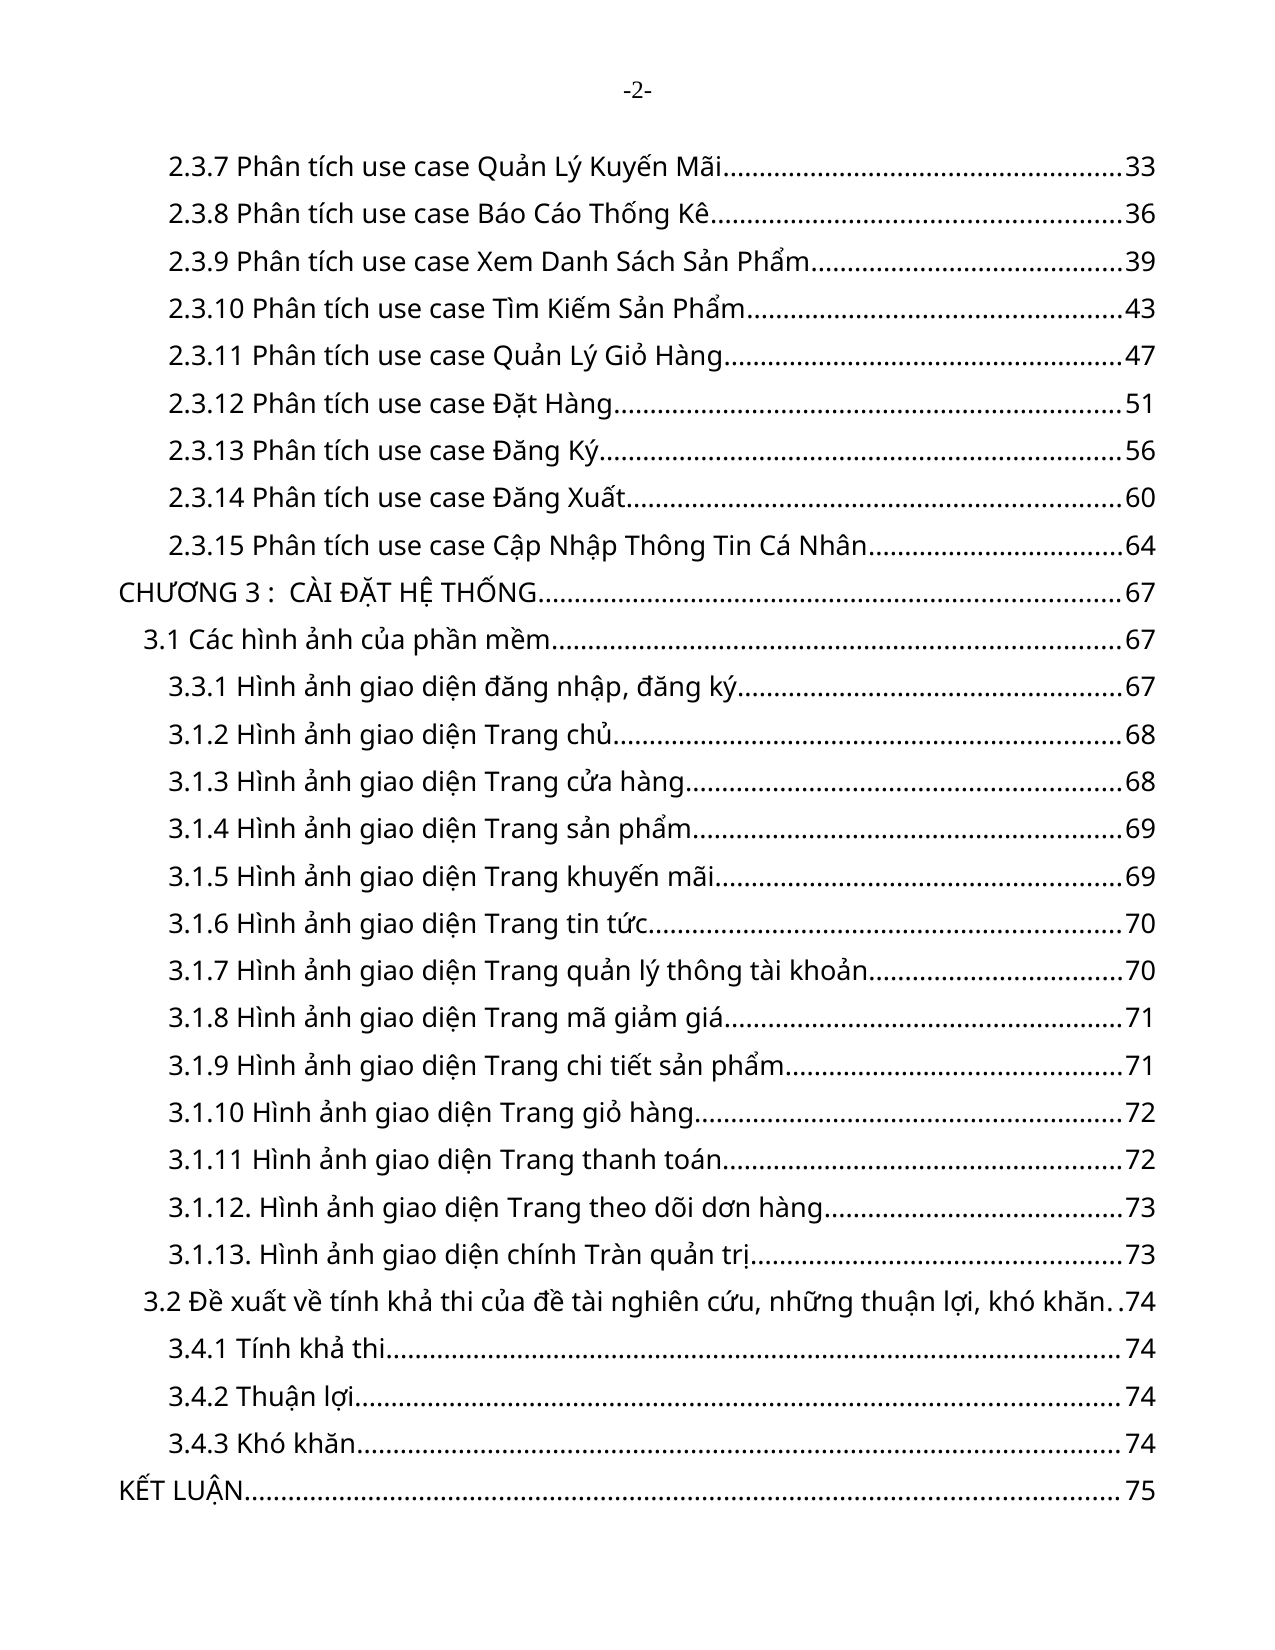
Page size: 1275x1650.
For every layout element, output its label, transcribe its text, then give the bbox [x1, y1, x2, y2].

text 2.3.12 Phân tích use case Đặt Hàng 51 [168, 384, 1157, 421]
text 3.2 Đề xuất về tính khả thi của đề tài nghiên cứu, những thuận lợi, khó khăn 74 [143, 1283, 1157, 1319]
text 2.3.13 Phân tích use case Đăng Ký 56 [168, 431, 1157, 468]
text 3.1.11 Hình ảnh giao diện Trang thanh toán 72 [168, 1141, 1157, 1178]
text 2.3.9 Phân tích use case Xem Danh Sách Sản Phẩm 39 [168, 242, 1157, 279]
text 3.1 Các hình ảnh của phần mềm 67 [143, 621, 1157, 657]
text 3.1.2 Hình ảnh giao diện Trang chủ 68 [168, 715, 1157, 752]
text 2.3.15 Phân tích use case Cập Nhập Thông Tin Cá Nhân 64 [168, 526, 1157, 563]
text 2.3.14 Phân tích use case Đăng Xuất 60 [168, 479, 1157, 516]
text 2.3.11 Phân tích use case Quản Lý Giỏ Hàng 47 [168, 337, 1157, 374]
text 3.1.9 Hình ảnh giao diện Trang chi tiết sản phẩm 71 [168, 1046, 1157, 1083]
text 3.1.3 Hình ảnh giao diện Trang cửa hàng 68 [168, 762, 1157, 799]
text 2.3.8 Phân tích use case Báo Cáo Thống Kê 36 [168, 195, 1157, 232]
text 3.4.2 Thuận lợi 74 [168, 1377, 1157, 1414]
text 3.1.10 Hình ảnh giao diện Trang giỏ hàng 72 [168, 1093, 1157, 1130]
text 3.4.3 Khó khăn 74 [168, 1424, 1157, 1461]
text 3.1.5 Hình ảnh giao diện Trang khuyến mãi 69 [168, 857, 1157, 894]
text 3.4.1 Tính khả thi 74 [168, 1330, 1157, 1367]
text KẾT LUẬN 75 [118, 1472, 1157, 1509]
text 3.1.13. Hình ảnh giao diện chính Tràn quản trị 73 [168, 1235, 1157, 1272]
text CHƯƠNG 3 : CÀI ĐẶT HỆ THỐNG 67 [118, 573, 1157, 610]
text 2.3.7 Phân tích use case Quản Lý Kuyến Mãi 33 [168, 148, 1157, 184]
text 3.1.4 Hình ảnh giao diện Trang sản phẩm 69 [168, 810, 1157, 847]
text 3.3.1 Hình ảnh giao diện đăng nhập, đăng ký 67 [168, 668, 1157, 705]
text 3.1.12. Hình ảnh giao diện Trang theo dõi dơn hàng 73 [168, 1188, 1157, 1225]
text 2.3.10 Phân tích use case Tìm Kiếm Sản Phẩm 43 [168, 289, 1157, 326]
text 3.1.8 Hình ảnh giao diện Trang mã giảm giá 71 [168, 999, 1157, 1036]
text 3.1.6 Hình ảnh giao diện Trang tin tức 70 [168, 904, 1157, 941]
text 3.1.7 Hình ảnh giao diện Trang quản lý thông tài khoản 70 [168, 952, 1157, 988]
